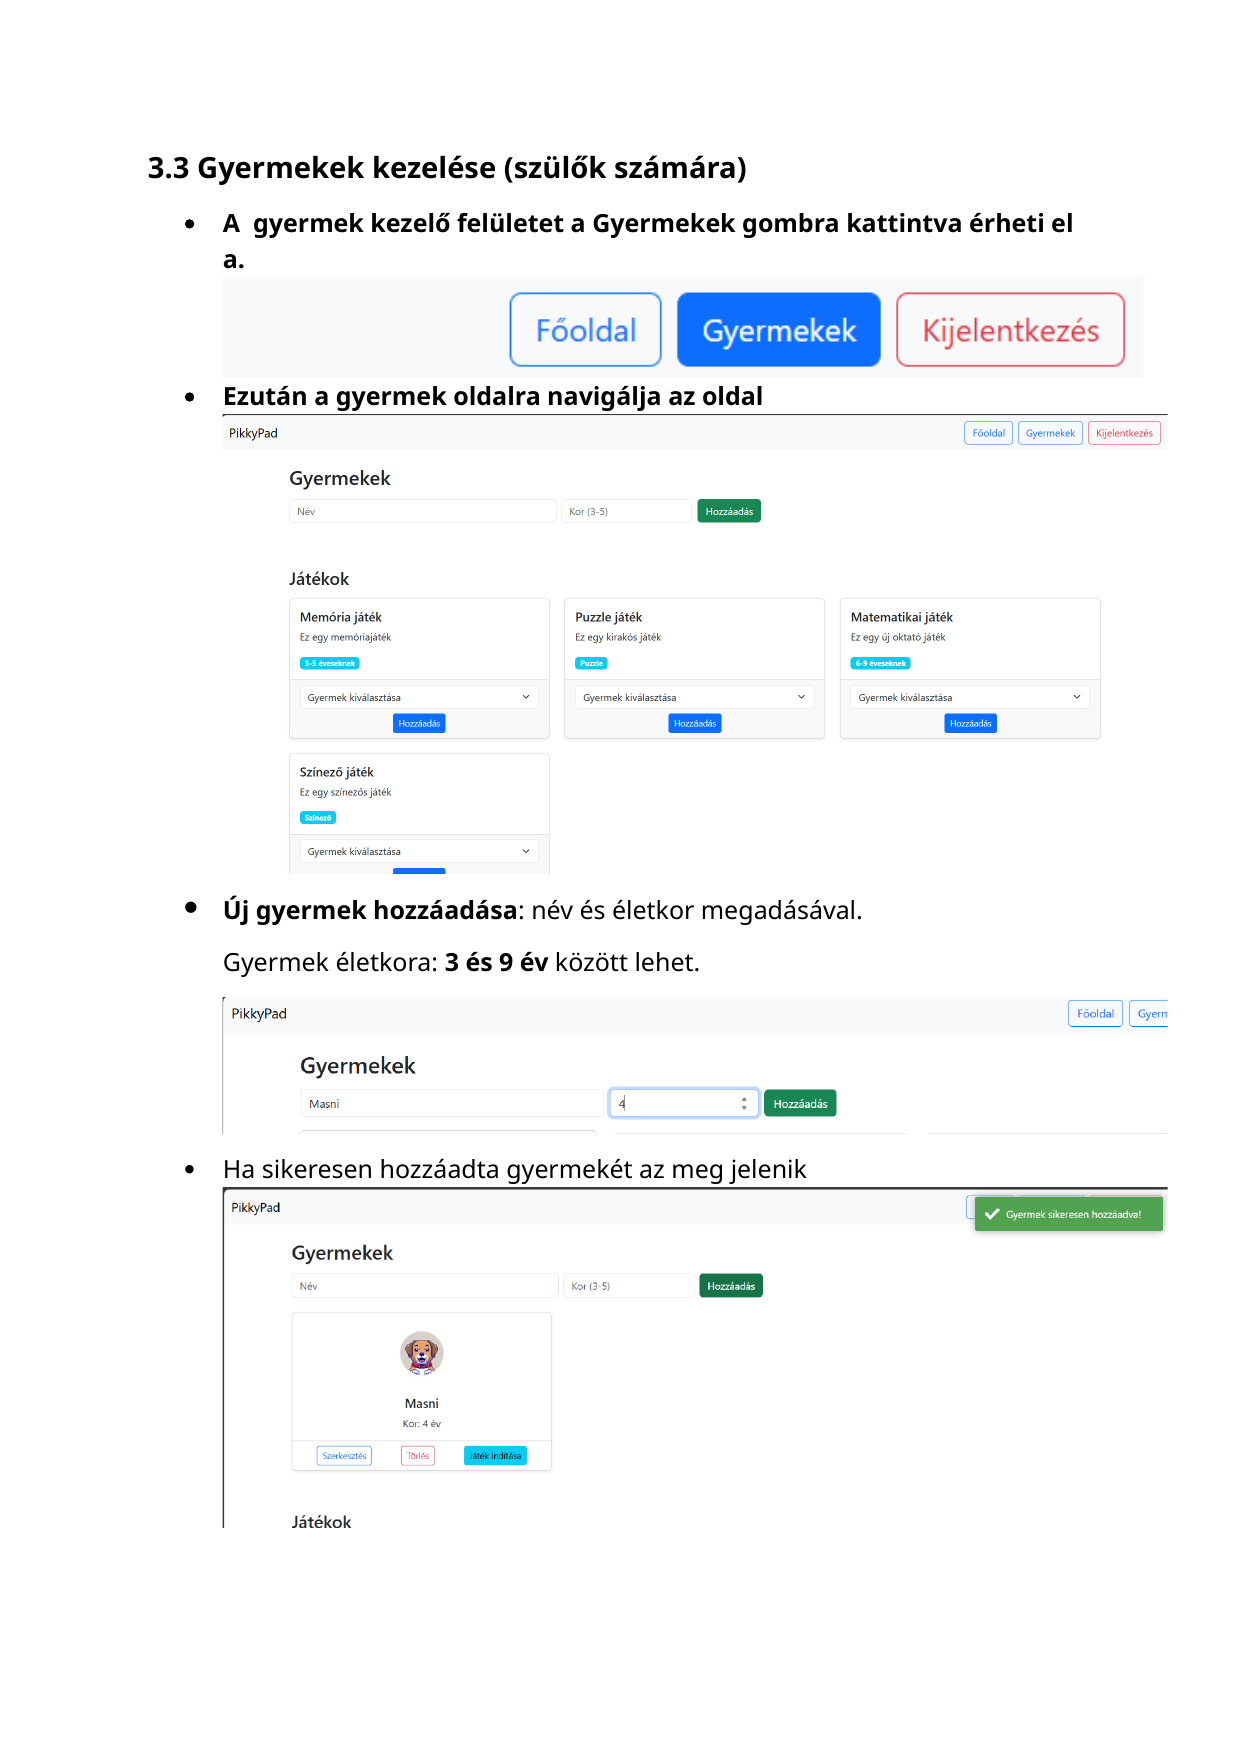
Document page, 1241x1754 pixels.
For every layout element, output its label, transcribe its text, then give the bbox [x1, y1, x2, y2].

list Ha sikeresen hozzáadta gyermekét az meg jelenik [185, 1152, 1093, 1186]
list A gyermek kezelő felületet a Gyermekek gombra kattintva érheti el a. [185, 206, 1093, 276]
picture [222, 277, 1143, 378]
picture [222, 1187, 1168, 1528]
list Új gyermek hozzáadása: név és életkor megadásával. [185, 892, 1093, 926]
picture [222, 997, 1168, 1134]
list Gyermek életkora: 3 és 9 év között lehet. [223, 945, 1093, 979]
picture [222, 414, 1168, 874]
text 3.3 Gyermekek kezelése (szülők számára) [148, 148, 1093, 187]
